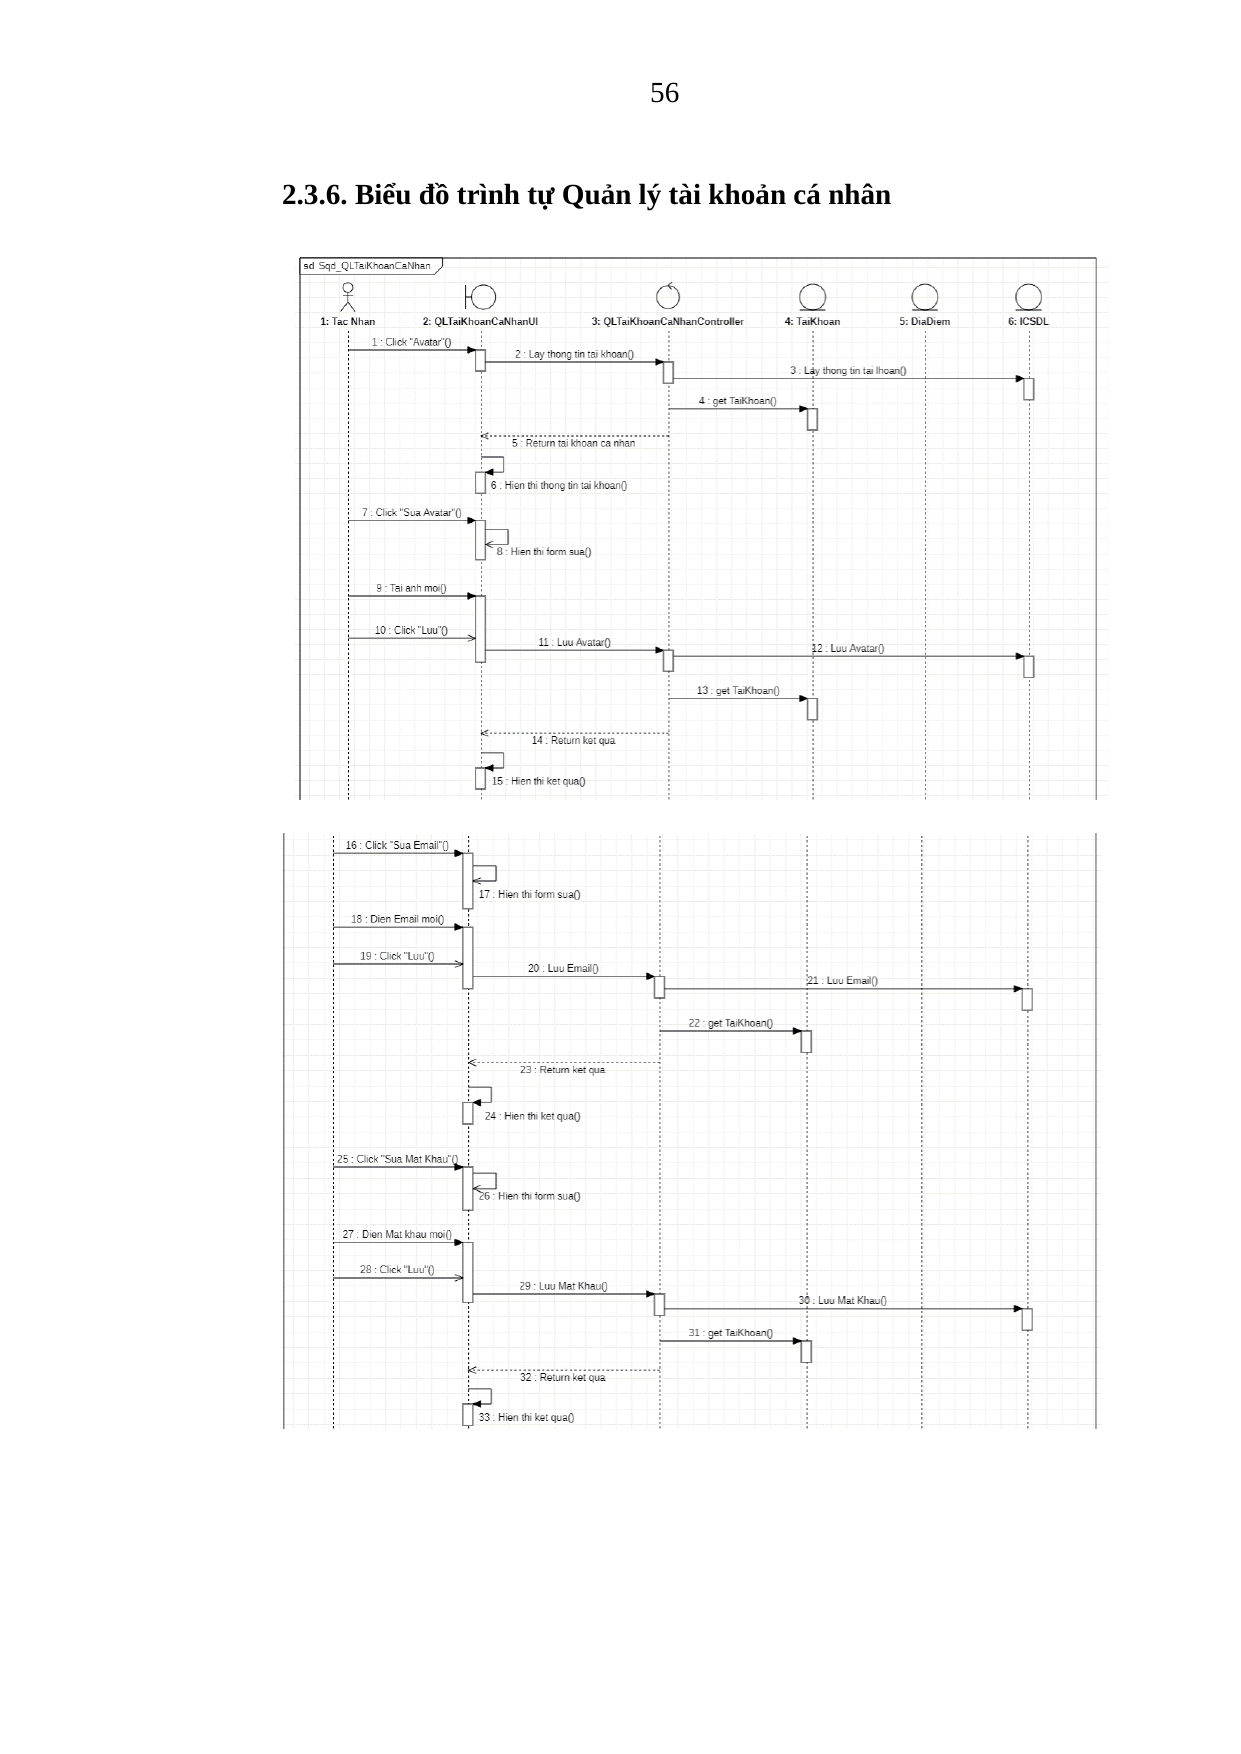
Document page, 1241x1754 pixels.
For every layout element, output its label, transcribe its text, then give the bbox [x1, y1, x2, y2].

picture [295, 256, 1109, 800]
subtitle 2.3.6. Biểu đồ trình tự Quản lý tài khoản cá nhân [207, 177, 1122, 210]
picture [281, 833, 1102, 1429]
